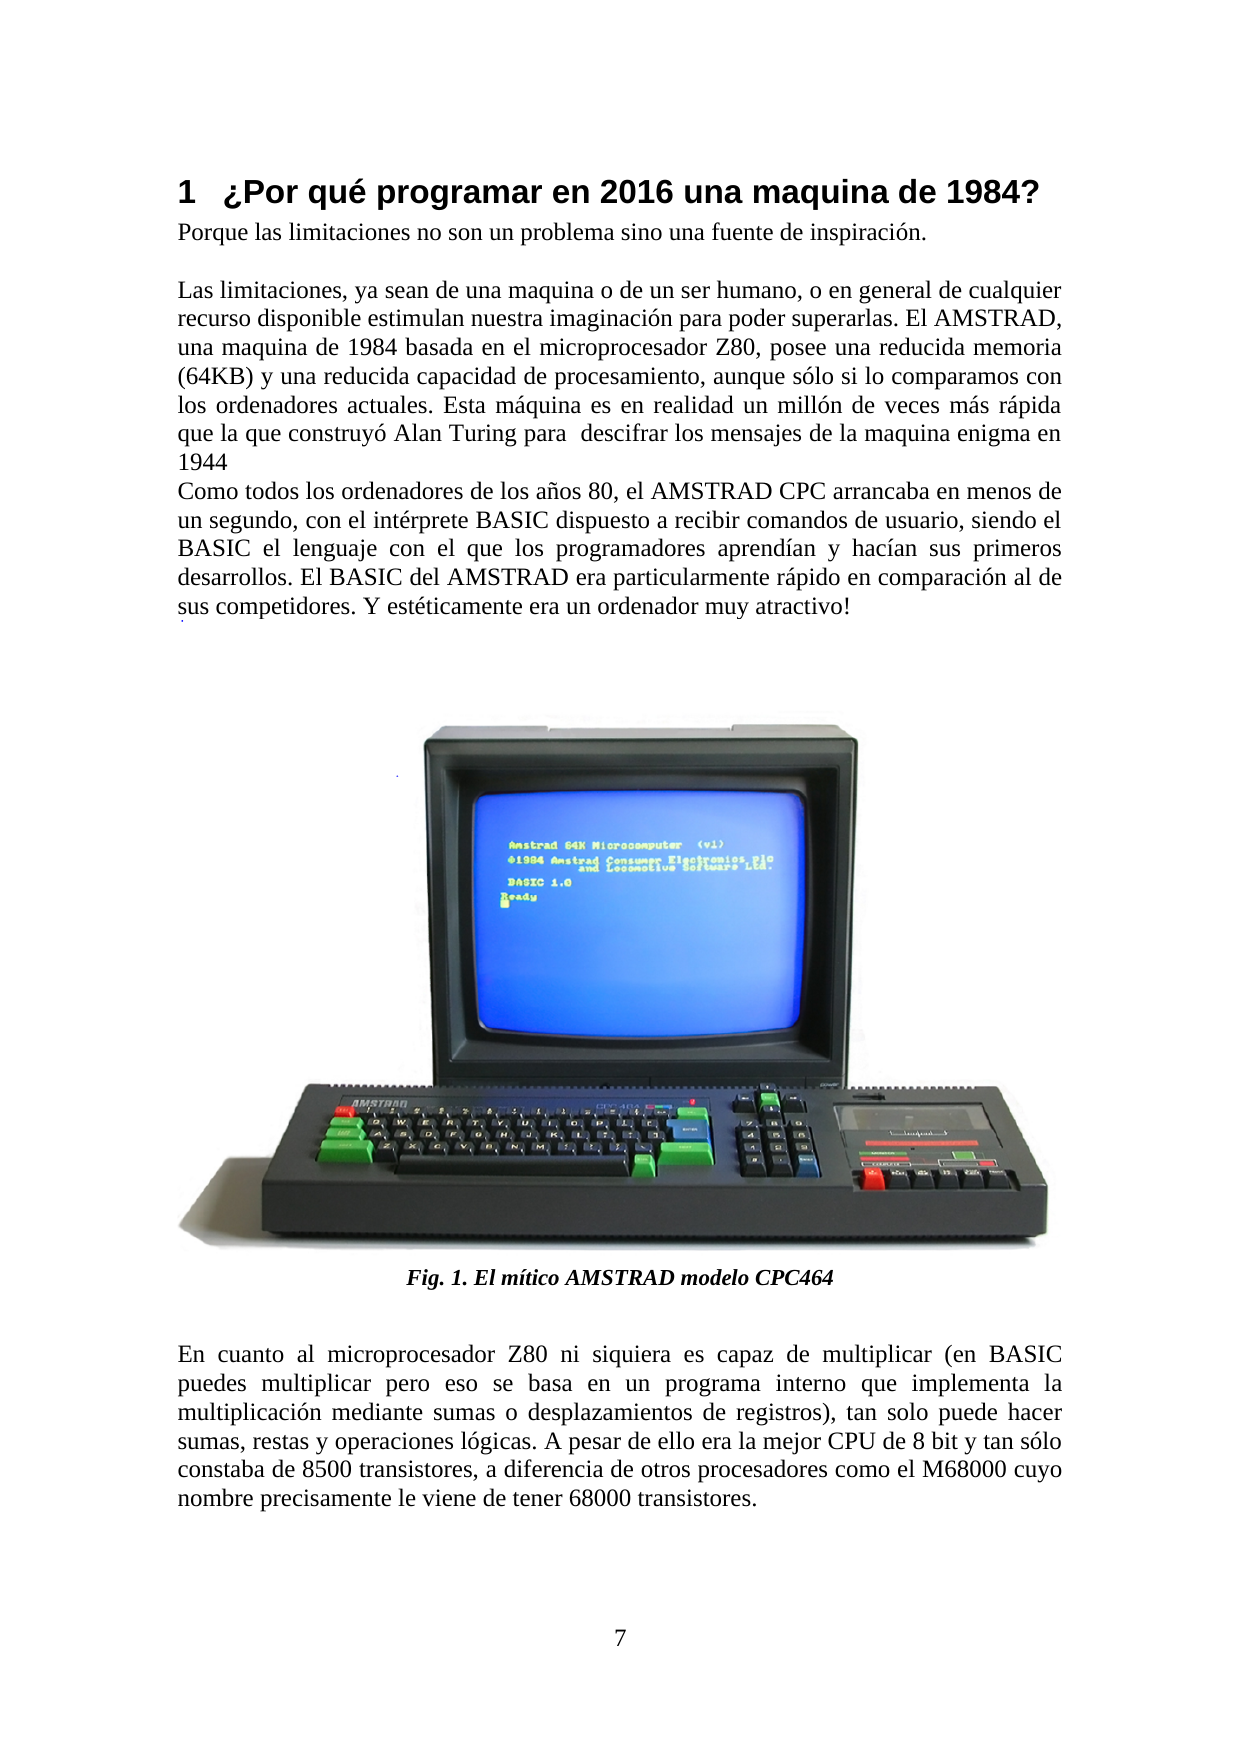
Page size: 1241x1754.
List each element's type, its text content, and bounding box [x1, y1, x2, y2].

text Las limitaciones, ya sean de una maquina o de un ser humano, o en general de cualquier recurso disponible estimulan nuestra imaginación para poder superarlas. El AMSTRAD, una maquina de 1984 basada en el microprocesador Z80, posee una reducida memoria (64KB) y una reducida capacidad de procesamiento, aunque sólo si lo comparamos con los ordenadores actuales. Esta máquina es en realidad un millón de veces más rápida que la que construyó Alan Turing para descifrar los mensajes de la maquina enigma en 1944 [177, 275, 1063, 476]
subtitle ¿Por qué programar en 2016 una maquina de 1984? [177, 173, 1063, 211]
text En cuanto al microprocesador Z80 ni siquiera es capaz de multiplicar (en BASIC puedes multiplicar pero eso se basa en un programa interno que implementa la multiplicación mediante sumas o desplazamientos de registros), tan solo puede hacer sumas, restas y operaciones lógicas. A pesar de ello era la mejor CPU de 8 bit y tan sólo constaba de 8500 transistores, a diferencia de otros procesadores como el M68000 cuyo nombre precisamente le viene de tener 68000 transistores. [177, 1339, 1063, 1512]
text Porque las limitaciones no son un problema sino una fuente de inspiración. [177, 217, 1063, 246]
text Como todos los ordenadores de los años 80, el AMSTRAD CPC arrancaba en menos de un segundo, con el intérprete BASIC dispuesto a recibir comandos de usuario, siendo el BASIC el lenguaje con el que los programadores aprendían y hacían sus primeros desarrollos. El BASIC del AMSTRAD era particularmente rápido en comparación al de sus competidores. Y estéticamente era un ordenador muy atractivo! [177, 476, 1063, 620]
picture [177, 619, 1062, 1264]
